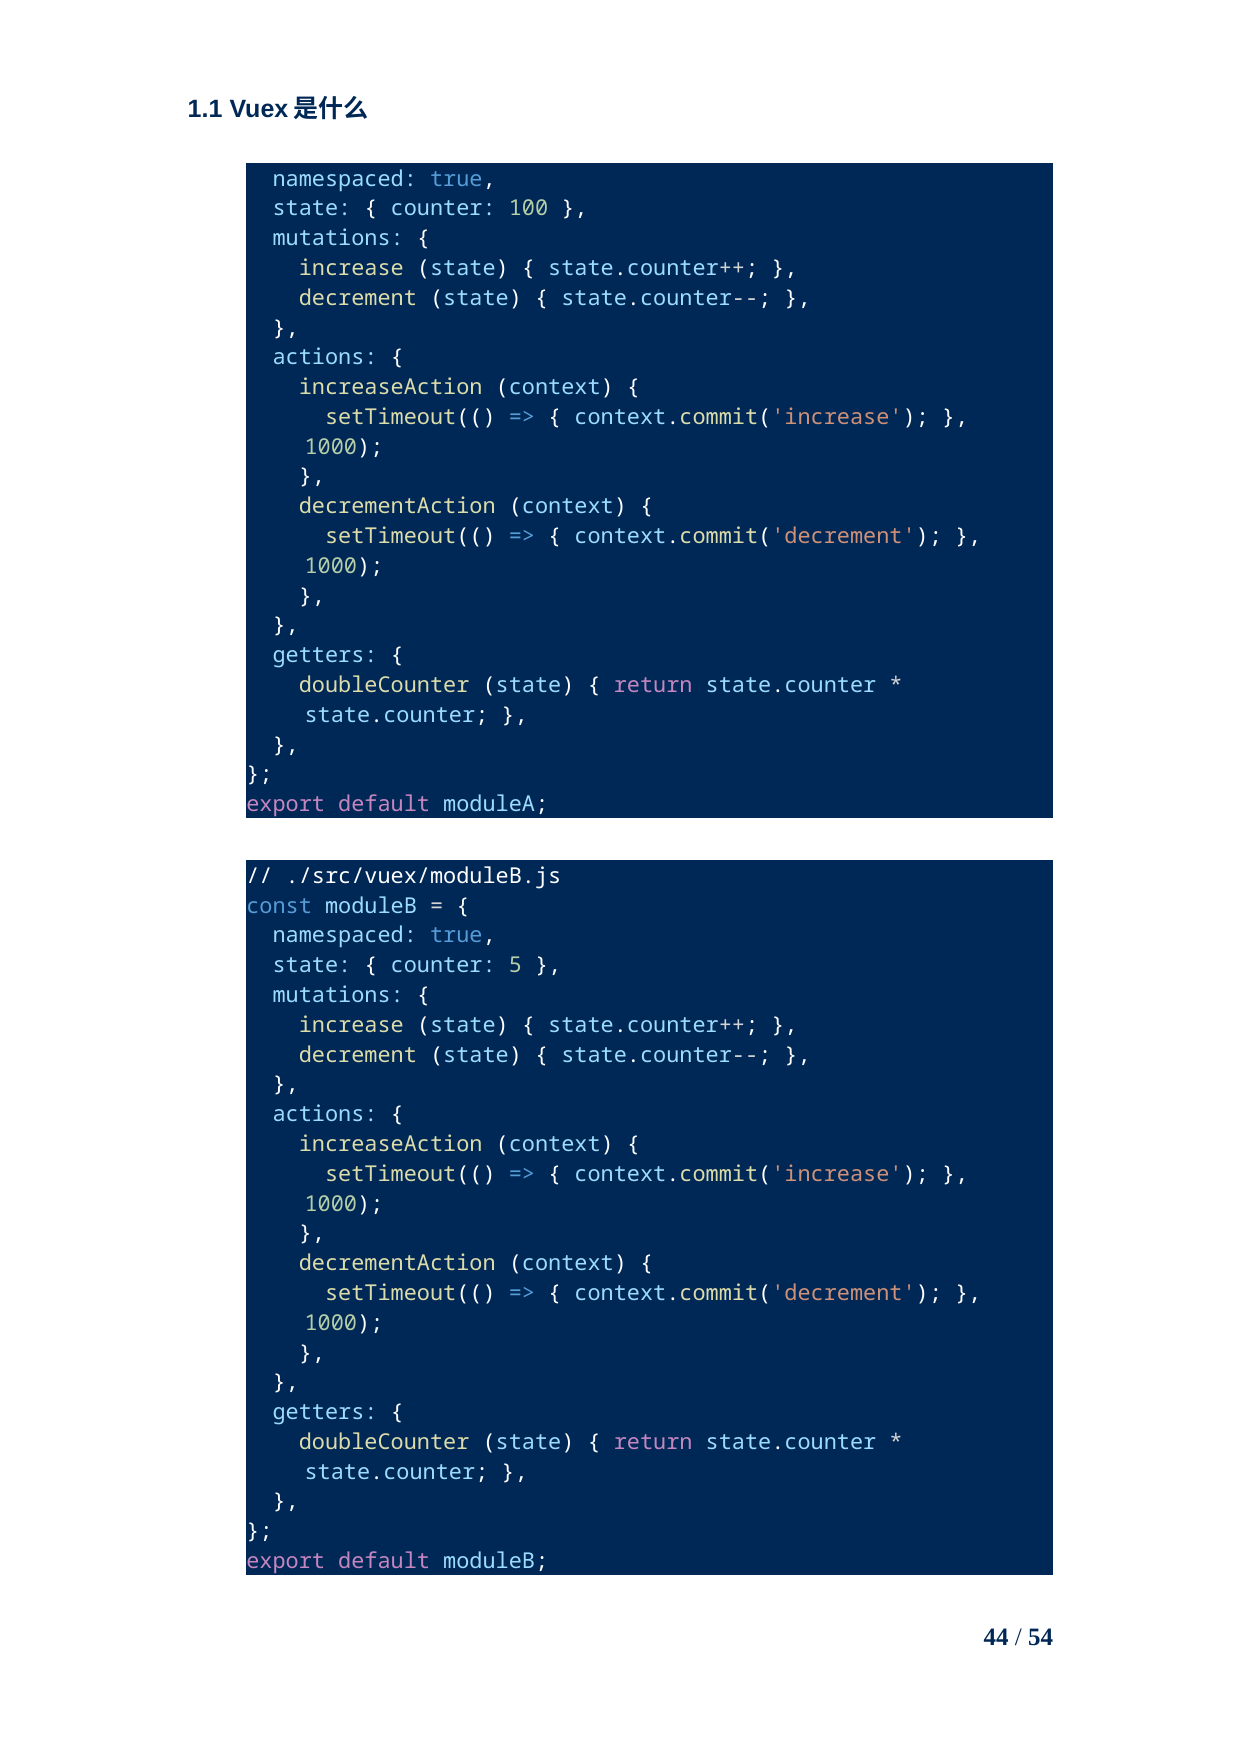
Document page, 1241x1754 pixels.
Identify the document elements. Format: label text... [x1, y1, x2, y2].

text namespaced: true, [246, 919, 1053, 949]
text }, [246, 461, 1053, 490]
text increase (state) { state.counter++; }, [246, 1009, 1053, 1039]
text }, [246, 729, 1053, 758]
text state: { counter: 100 }, [246, 192, 1053, 222]
text }, [246, 609, 1053, 639]
text actions: { [246, 1098, 1053, 1128]
text getters: { [246, 1396, 1053, 1426]
text setTimeout(() => { context.commit('increase'); }, 1000); [246, 401, 1053, 461]
text namespaced: true, [246, 163, 1053, 192]
text }; [246, 1515, 1053, 1545]
text increaseAction (context) { [246, 1128, 1053, 1158]
text decrement (state) { state.counter--; }, [246, 1039, 1053, 1068]
text doubleCounter (state) { return state.counter * state.counter; }, [246, 1426, 1053, 1486]
text setTimeout(() => { context.commit('decrement'); }, 1000); [246, 1277, 1053, 1337]
text state: { counter: 5 }, [246, 949, 1053, 979]
text mutations: { [246, 979, 1053, 1009]
text }, [246, 1068, 1053, 1098]
text export default moduleA; [246, 788, 1053, 818]
text }, [246, 312, 1053, 341]
text }, [246, 1337, 1053, 1366]
text // ./src/vuex/moduleB.js [246, 860, 1053, 890]
text getters: { [246, 639, 1053, 669]
text mutations: { [246, 222, 1053, 252]
text actions: { [246, 341, 1053, 371]
text }, [246, 1217, 1053, 1247]
text doubleCounter (state) { return state.counter * state.counter; }, [246, 669, 1053, 729]
text setTimeout(() => { context.commit('increase'); }, 1000); [246, 1158, 1053, 1217]
text decrementAction (context) { [246, 490, 1053, 520]
text export default moduleB; [246, 1545, 1053, 1575]
text const moduleB = { [246, 890, 1053, 919]
text }; [246, 758, 1053, 788]
text }, [246, 580, 1053, 609]
text increase (state) { state.counter++; }, [246, 252, 1053, 282]
text }, [246, 1486, 1053, 1515]
text decrementAction (context) { [246, 1247, 1053, 1277]
text setTimeout(() => { context.commit('decrement'); }, 1000); [246, 520, 1053, 580]
text increaseAction (context) { [246, 371, 1053, 401]
text decrement (state) { state.counter--; }, [246, 282, 1053, 312]
text }, [246, 1366, 1053, 1396]
